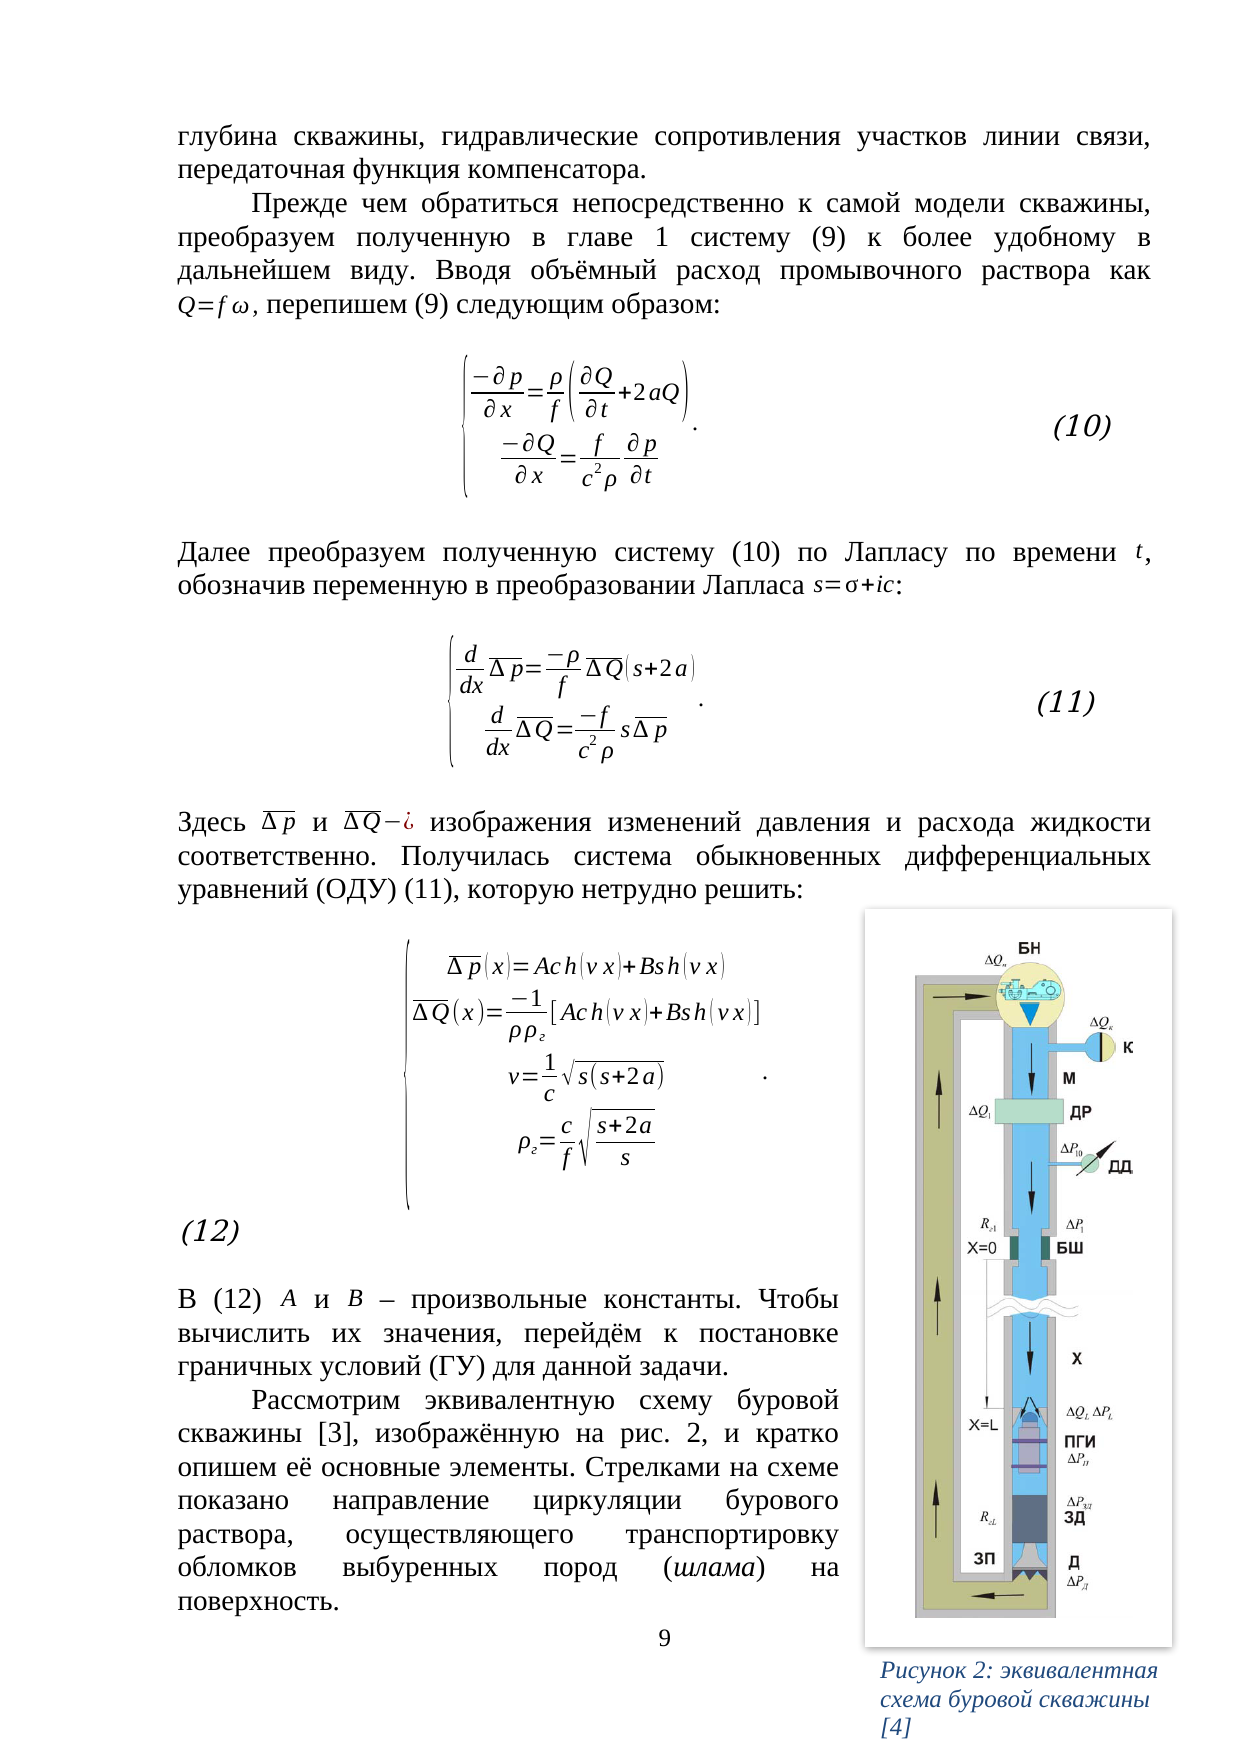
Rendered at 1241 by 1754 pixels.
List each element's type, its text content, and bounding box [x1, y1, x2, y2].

text Далее преобразуем полученную систему (10) по Лапласу по времени , обозначив переменную в преобразовании Лапласа : [177, 534, 1152, 601]
picture [880, 924, 1158, 1632]
text (12) [177, 939, 860, 1248]
text (10) [177, 353, 1152, 499]
text (11) [177, 634, 1152, 769]
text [177, 118, 1152, 185]
text Прежде чем обратиться непосредственно к самой модели скважины, преобразуем полученную в главе 1 систему (9) к более удобному в дальнейшем виду. Вводя объёмный расход промывочного раствора как перепишем (9) следующим образом: [177, 185, 1152, 320]
text В (12) и – произвольные константы. Чтобы вычислить их значения, перейдём к постановке граничных условий (ГУ) для данной задачи. [177, 1281, 860, 1382]
text Рассмотрим эквивалентную схему буровой скважины [3], изображённую на рис. 2, и кратко опишем её основные элементы. Стрелками на схеме показано направление циркуляции бурового раствора, осуществляющего транспортировку обломков выбуренных пород (шлама) на поверхность. [177, 1382, 860, 1617]
text Здесь и изображения изменений давления и расхода жидкости соответственно. Получилась система обыкновенных дифференциальных уравнений (ОДУ) (11), которую нетрудно решить: [177, 804, 1152, 905]
